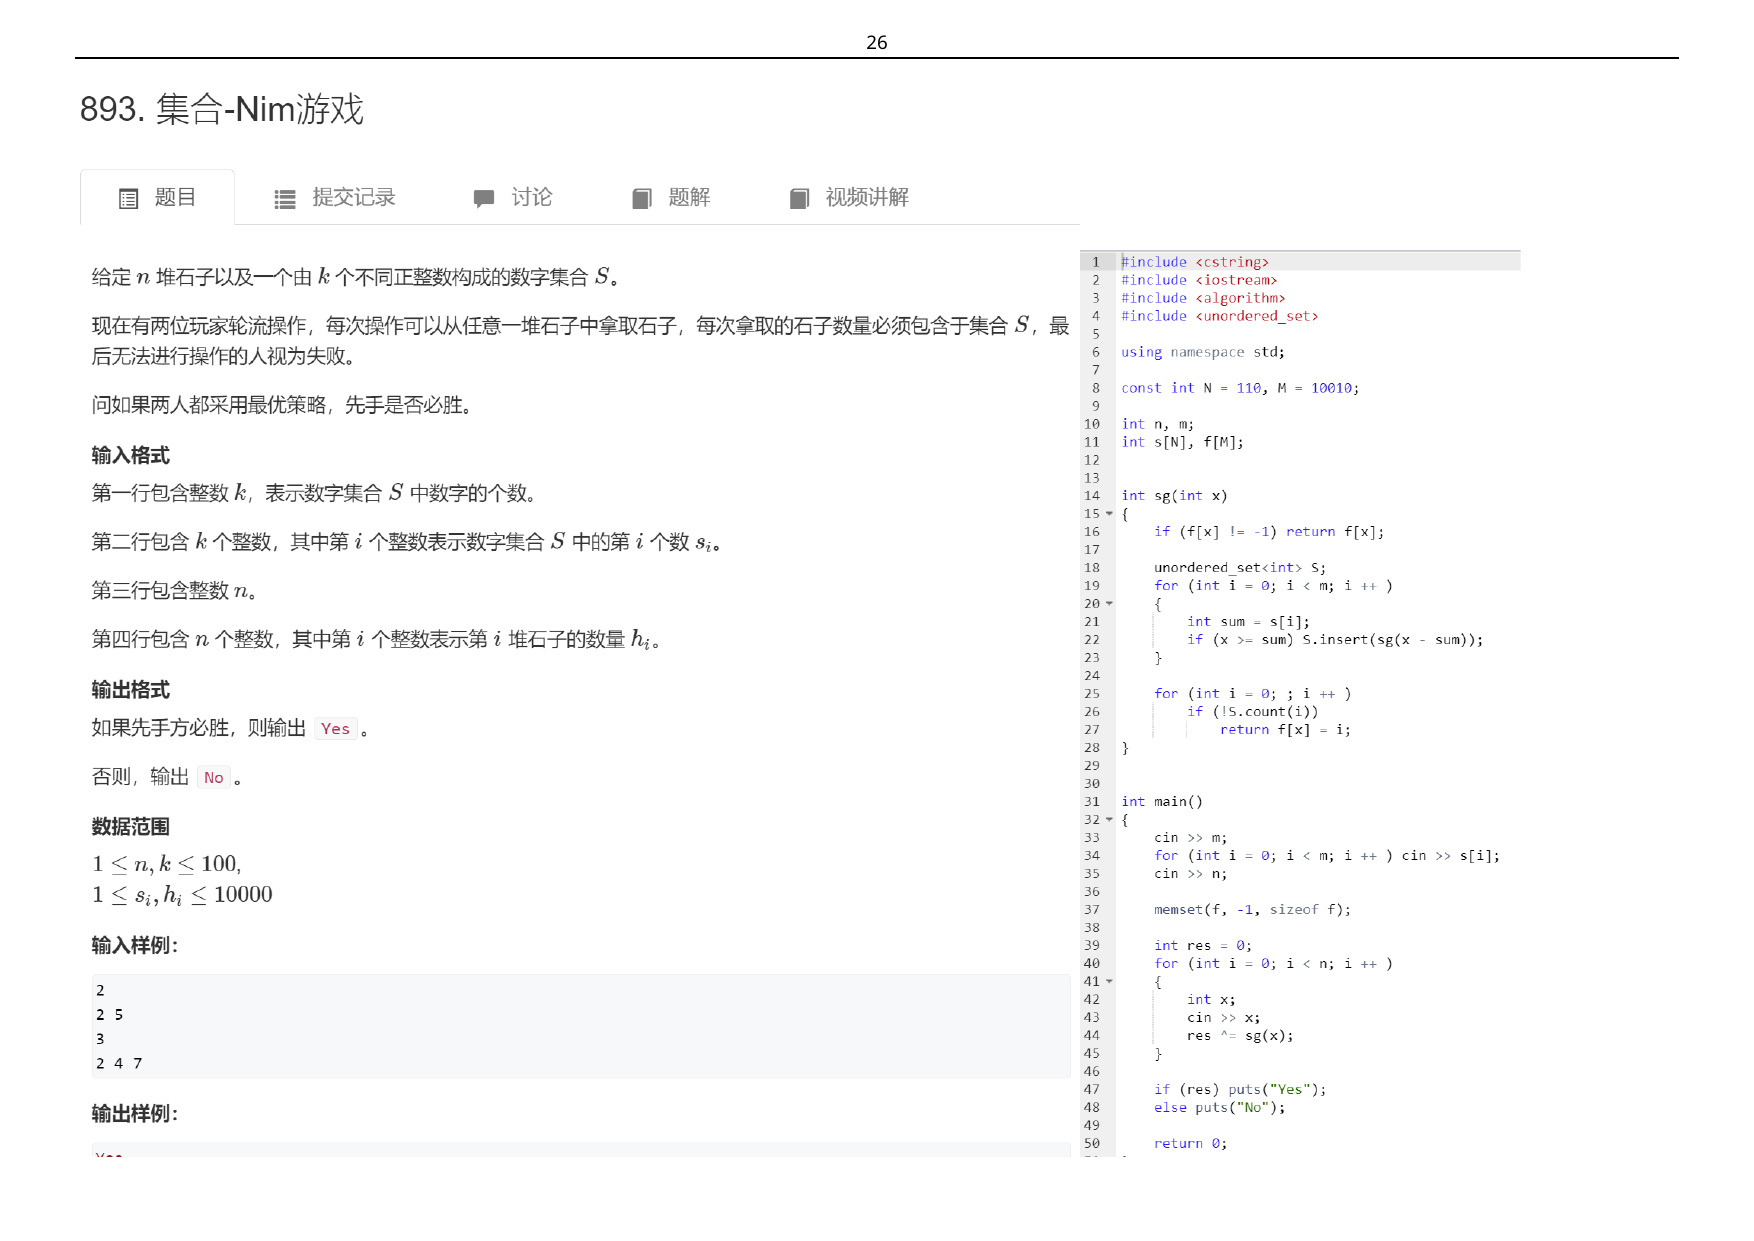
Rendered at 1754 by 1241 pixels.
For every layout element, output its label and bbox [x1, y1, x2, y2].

picture [75, 83, 1521, 1157]
